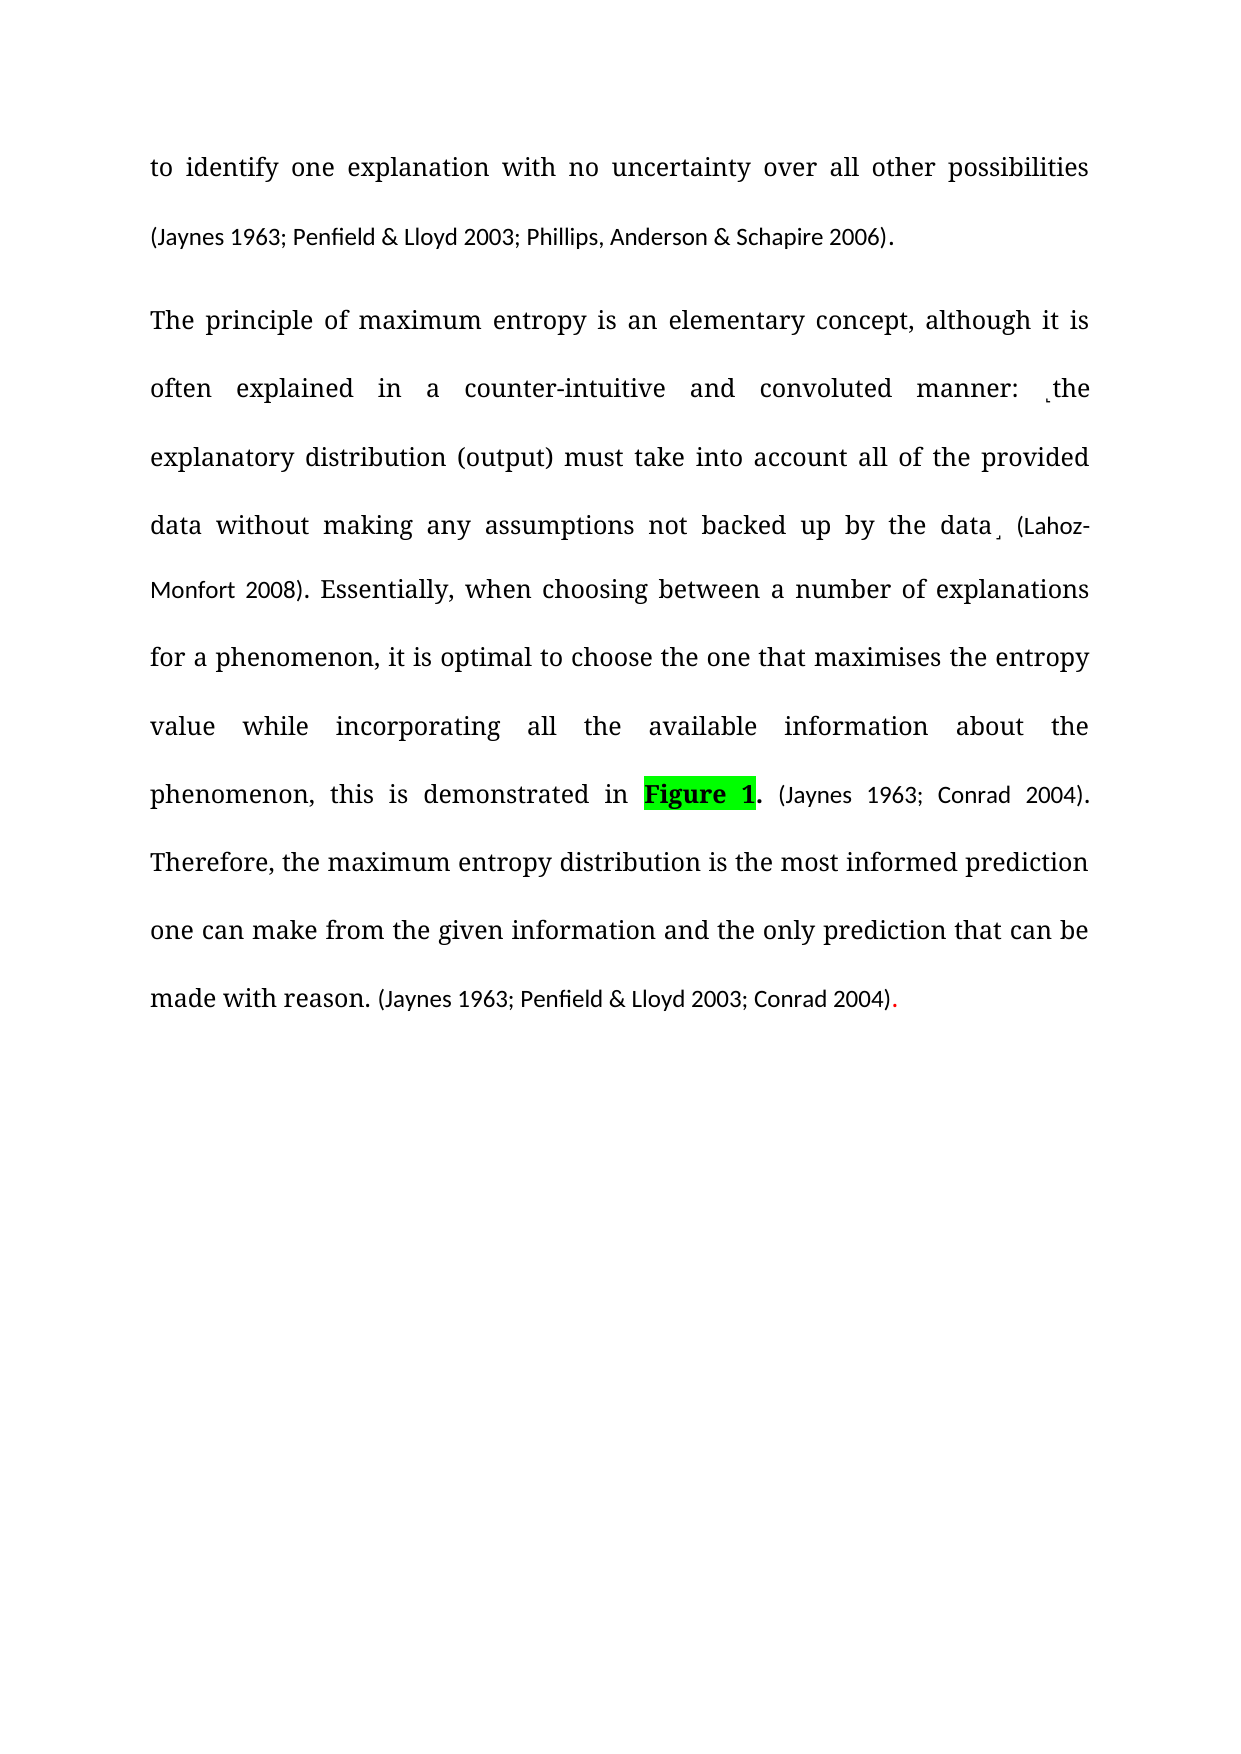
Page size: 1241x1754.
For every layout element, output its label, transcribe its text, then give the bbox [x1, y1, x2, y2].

text The principle of maximum entropy is an elementary concept, although it is often explained in a counter-intuitive and convoluted manner: ˻the explanatory distribution (output) must take into account all of the provided data without making any assumptions not backed up by the data˼ (Lahoz-Monfort 2008). Essentially, when choosing between a number of explanations for a phenomenon, it is optimal to choose the one that maximises the entropy value while incorporating all the available information about the phenomenon, this is demonstrated in Figure 1. (Jaynes 1963; Conrad 2004). Therefore, the maximum entropy distribution is the most informed prediction one can make from the given information and the only prediction that can be made with reason. (Jaynes 1963; Penfield & Lloyd 2003; Conrad 2004). [150, 303, 1090, 1015]
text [150, 150, 1090, 252]
